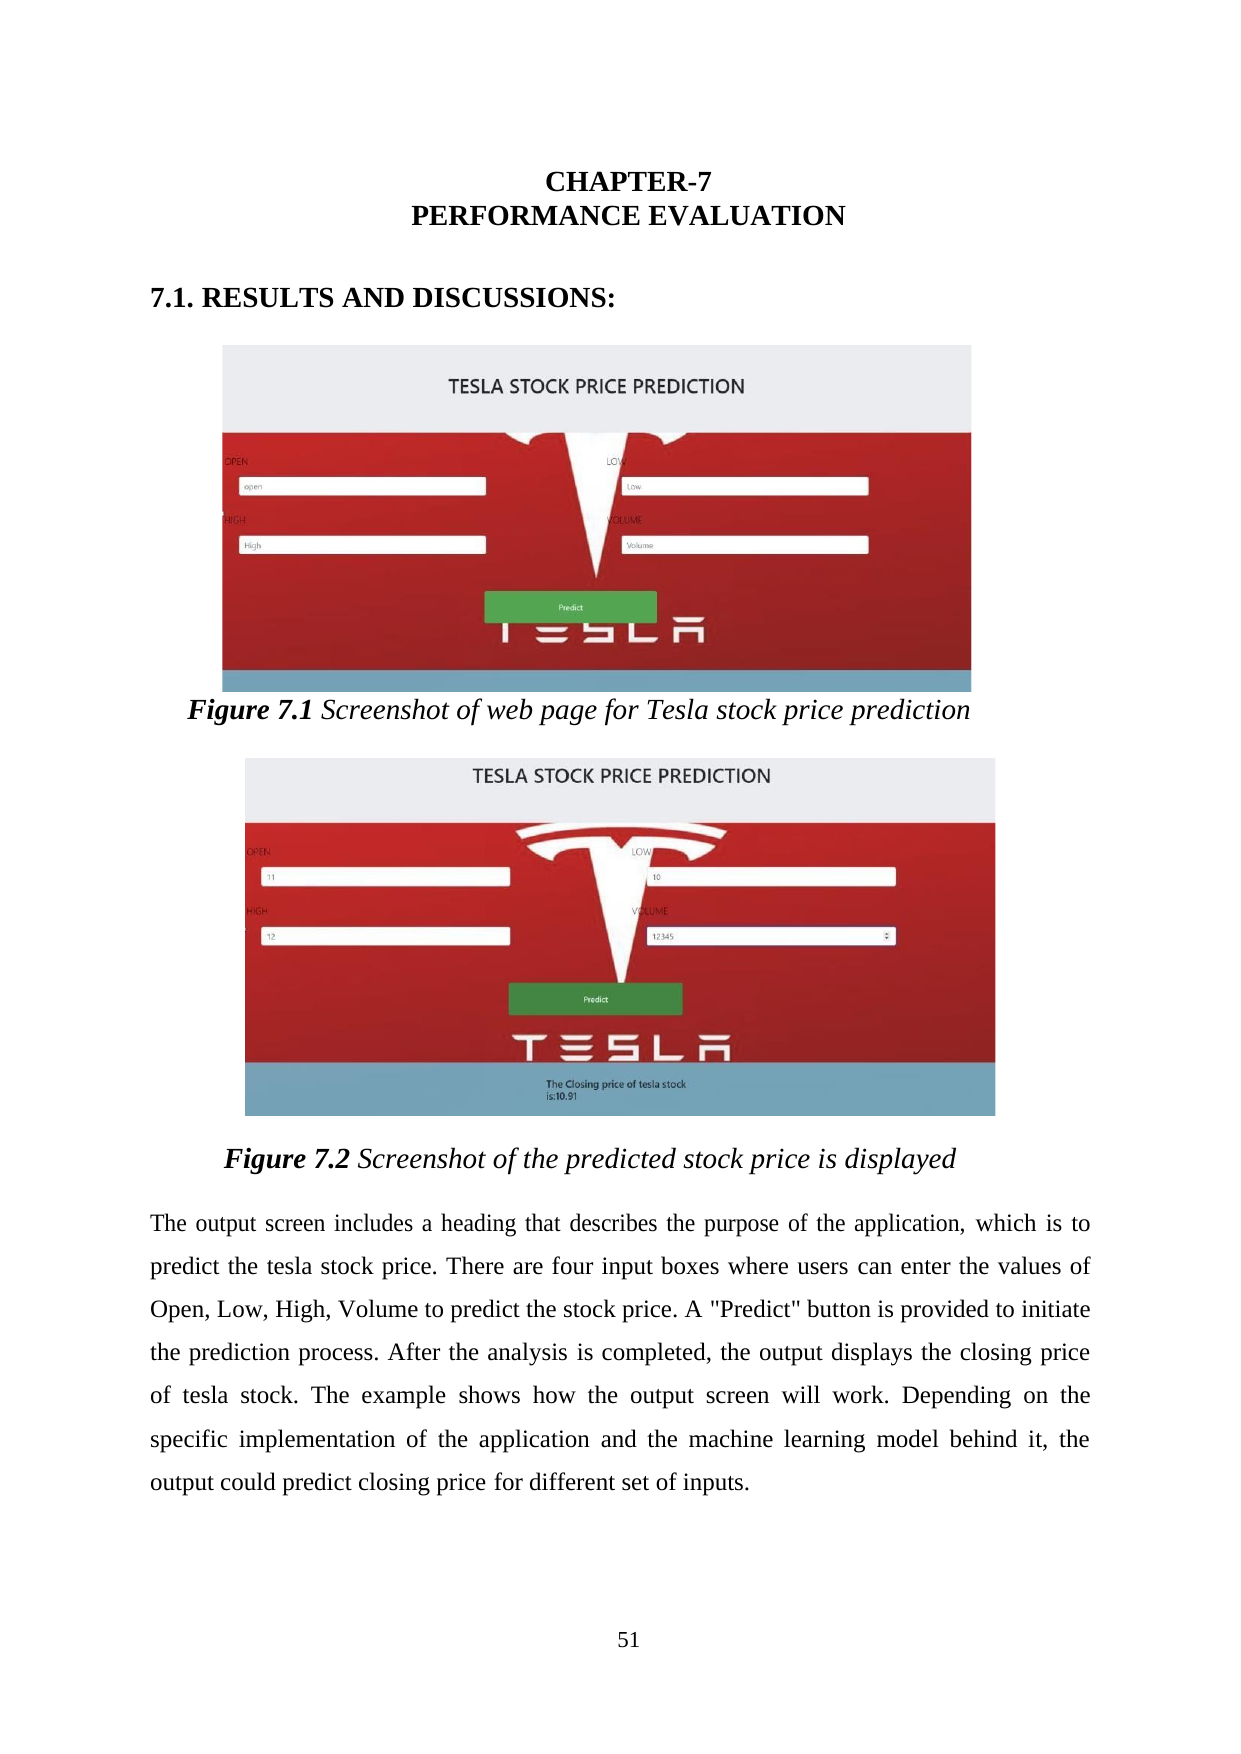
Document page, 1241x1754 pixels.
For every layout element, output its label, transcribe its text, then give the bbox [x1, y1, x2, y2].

text The output screen includes a heading that describes the purpose of the application, which is to predict the tesla stock price. There are four input boxes where users can enter the values of Open, Low, High, Volume to predict the stock price. A "Predict" button is provided to initiate the prediction process. After the analysis is completed, the output displays the closing price of tesla stock. The example shows how the output screen will work. Depending on the specific implementation of the application and the machine learning model behind it, the output could predict closing price for different set of inputs. [150, 1208, 1091, 1496]
text CHAPTER-7 [106, 164, 1151, 198]
picture [222, 345, 972, 692]
picture [245, 758, 996, 1116]
list RESULTS AND DISCUSSIONS: [150, 280, 1151, 313]
text PERFORMANCE EVALUATION [106, 198, 1151, 232]
